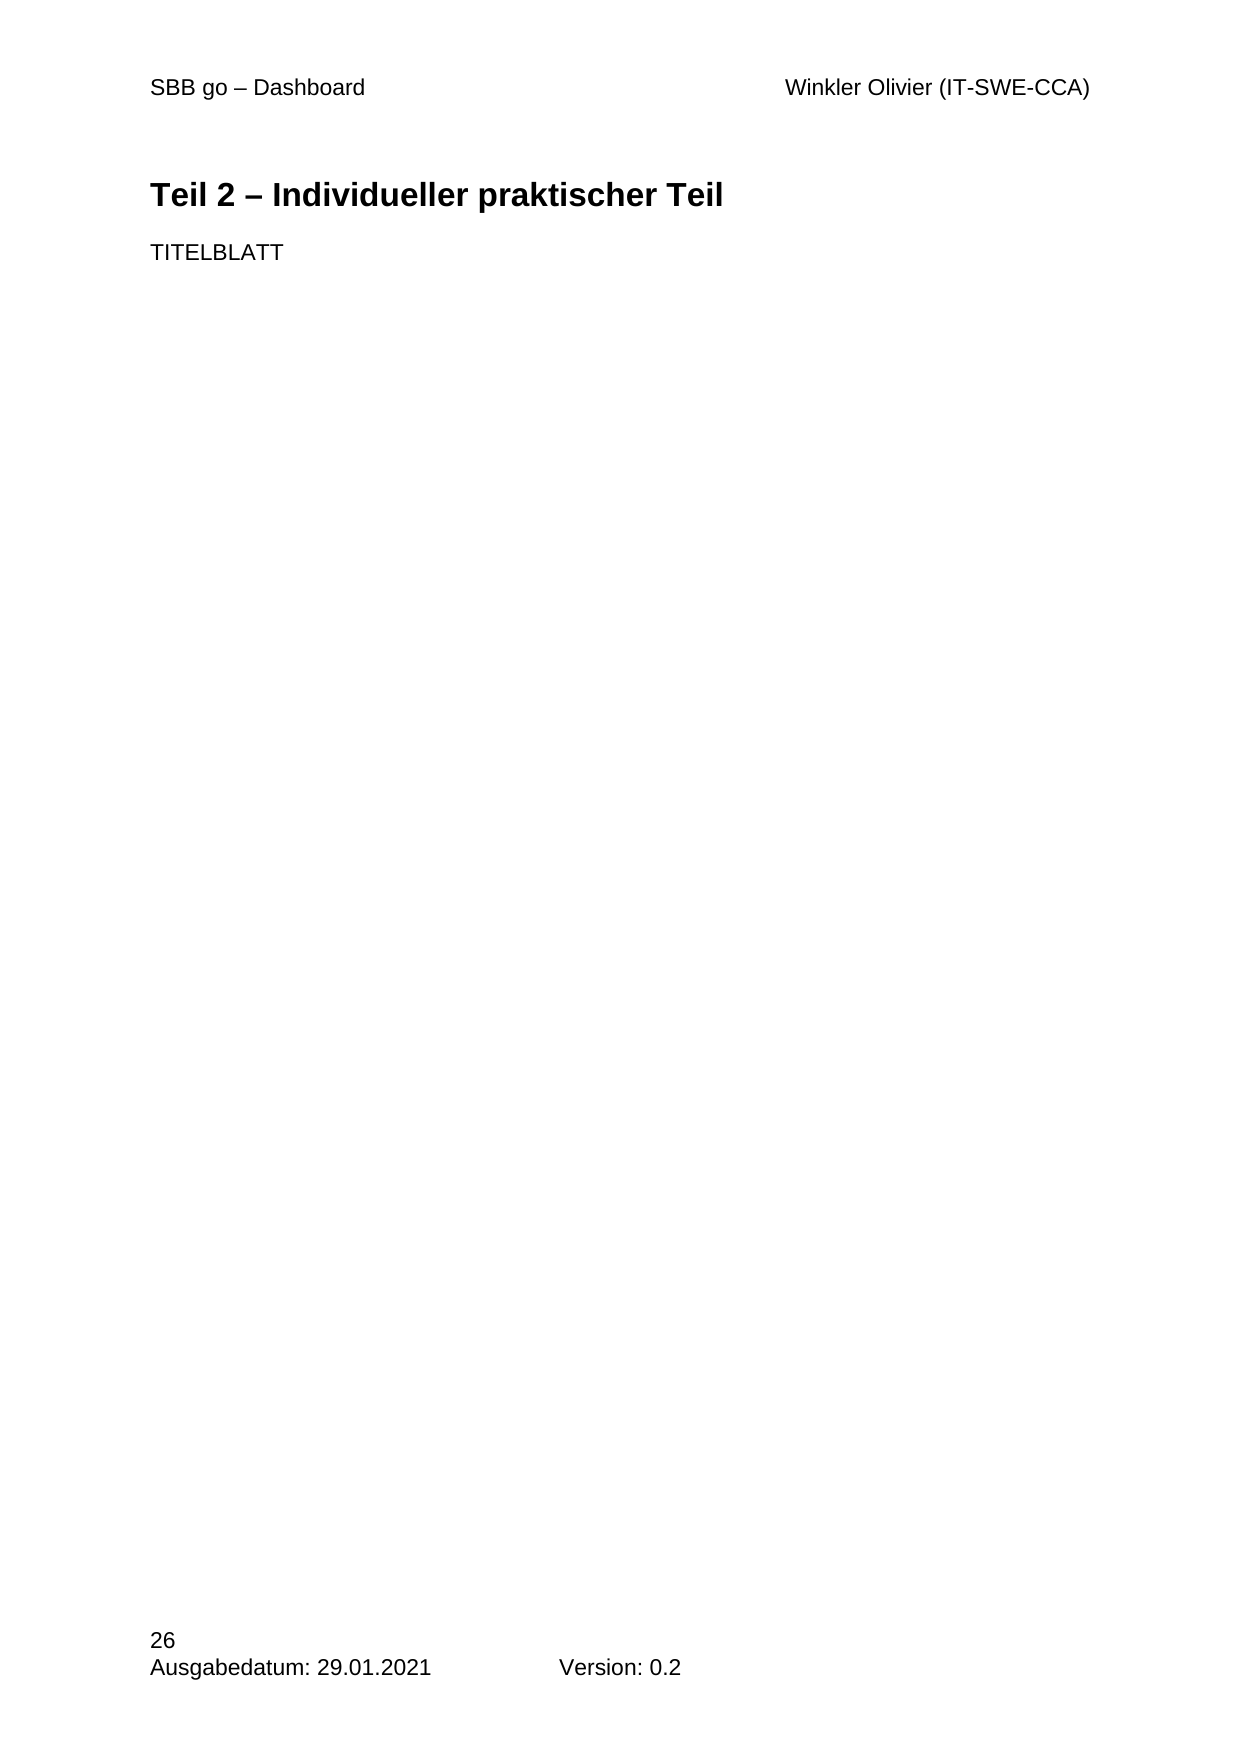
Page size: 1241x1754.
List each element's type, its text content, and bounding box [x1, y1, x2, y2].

text TITELBLATT [150, 238, 1090, 265]
subtitle Teil 2 – Individueller praktischer Teil [150, 175, 1090, 213]
